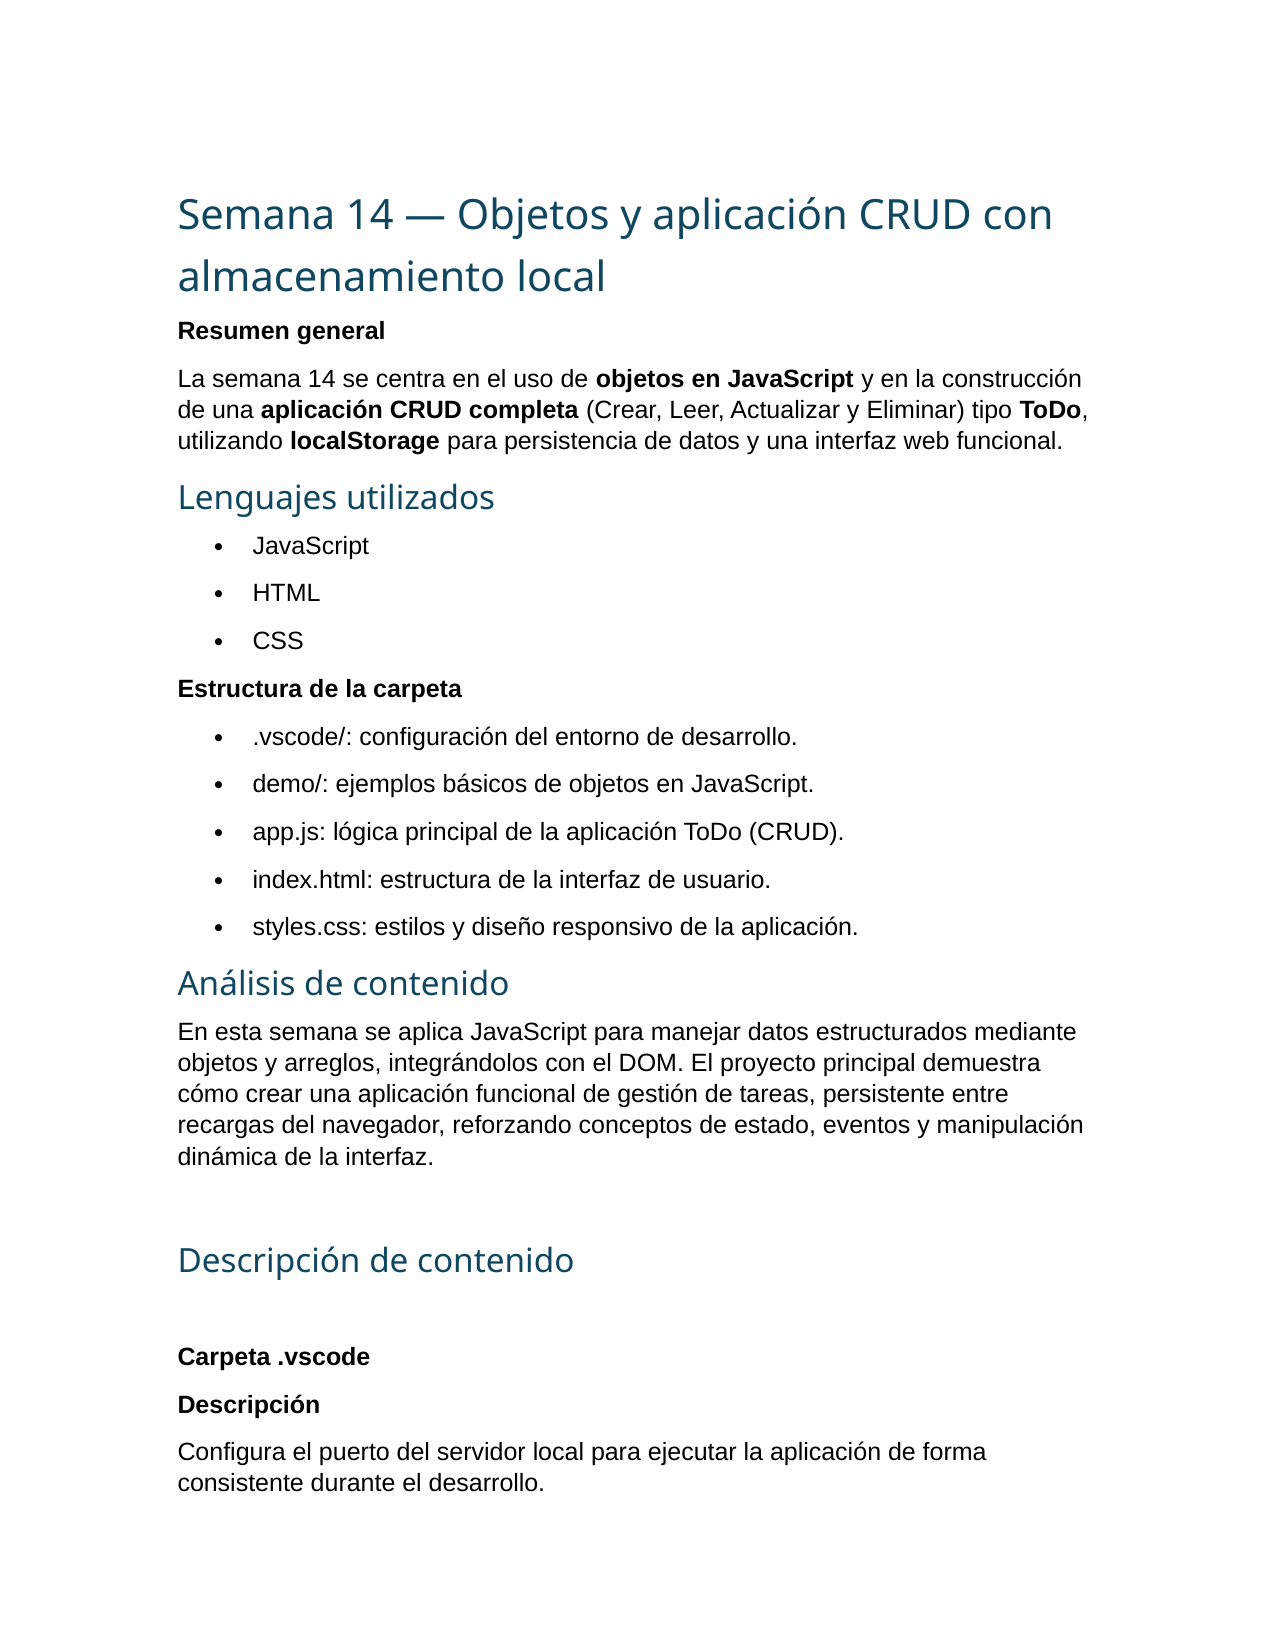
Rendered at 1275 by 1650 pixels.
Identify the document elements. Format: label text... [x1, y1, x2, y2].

text Configura el puerto del servidor local para ejecutar la aplicación de forma consistente durante el desarrollo. [177, 1437, 1098, 1497]
text En esta semana se aplica JavaScript para manejar datos estructurados mediante objetos y arreglos, integrándolos con el DOM. El proyecto principal demuestra cómo crear una aplicación funcional de gestión de tareas, persistente entre recargas del navegador, reforzando conceptos de estado, eventos y manipulación dinámica de la interfaz. [177, 1017, 1098, 1170]
text Descripción [177, 1390, 1098, 1418]
subtitle Semana 14 — Objetos y aplicación CRUD con almacenamiento local [177, 185, 1098, 303]
list index.html: estructura de la interfaz de usuario. [215, 865, 1098, 893]
list .vscode/: configuración del entorno de desarrollo. [215, 722, 1098, 750]
list demo/: ejemplos básicos de objetos en JavaScript. [215, 769, 1098, 798]
subtitle Lenguajes utilizados [177, 473, 1098, 519]
subtitle Análisis de contenido [177, 960, 1098, 1006]
list app.js: lógica principal de la aplicación ToDo (CRUD). [215, 817, 1098, 846]
list styles.css: estilos y diseño responsivo de la aplicación. [215, 912, 1098, 941]
list JavaScript [215, 531, 1098, 559]
text La semana 14 se centra en el uso de objetos en JavaScript y en la construcción de una aplicación CRUD completa (Crear, Leer, Actualizar y Eliminar) tipo ToDo, utilizando localStorage para persistencia de datos y una interfaz web funcional. [177, 364, 1098, 454]
text Carpeta .vscode [177, 1342, 1098, 1371]
subtitle Descripción de contenido [177, 1237, 1098, 1282]
text Estructura de la carpeta [177, 674, 1098, 703]
text Resumen general [177, 316, 1098, 345]
list CSS [215, 626, 1098, 655]
list HTML [215, 578, 1098, 607]
